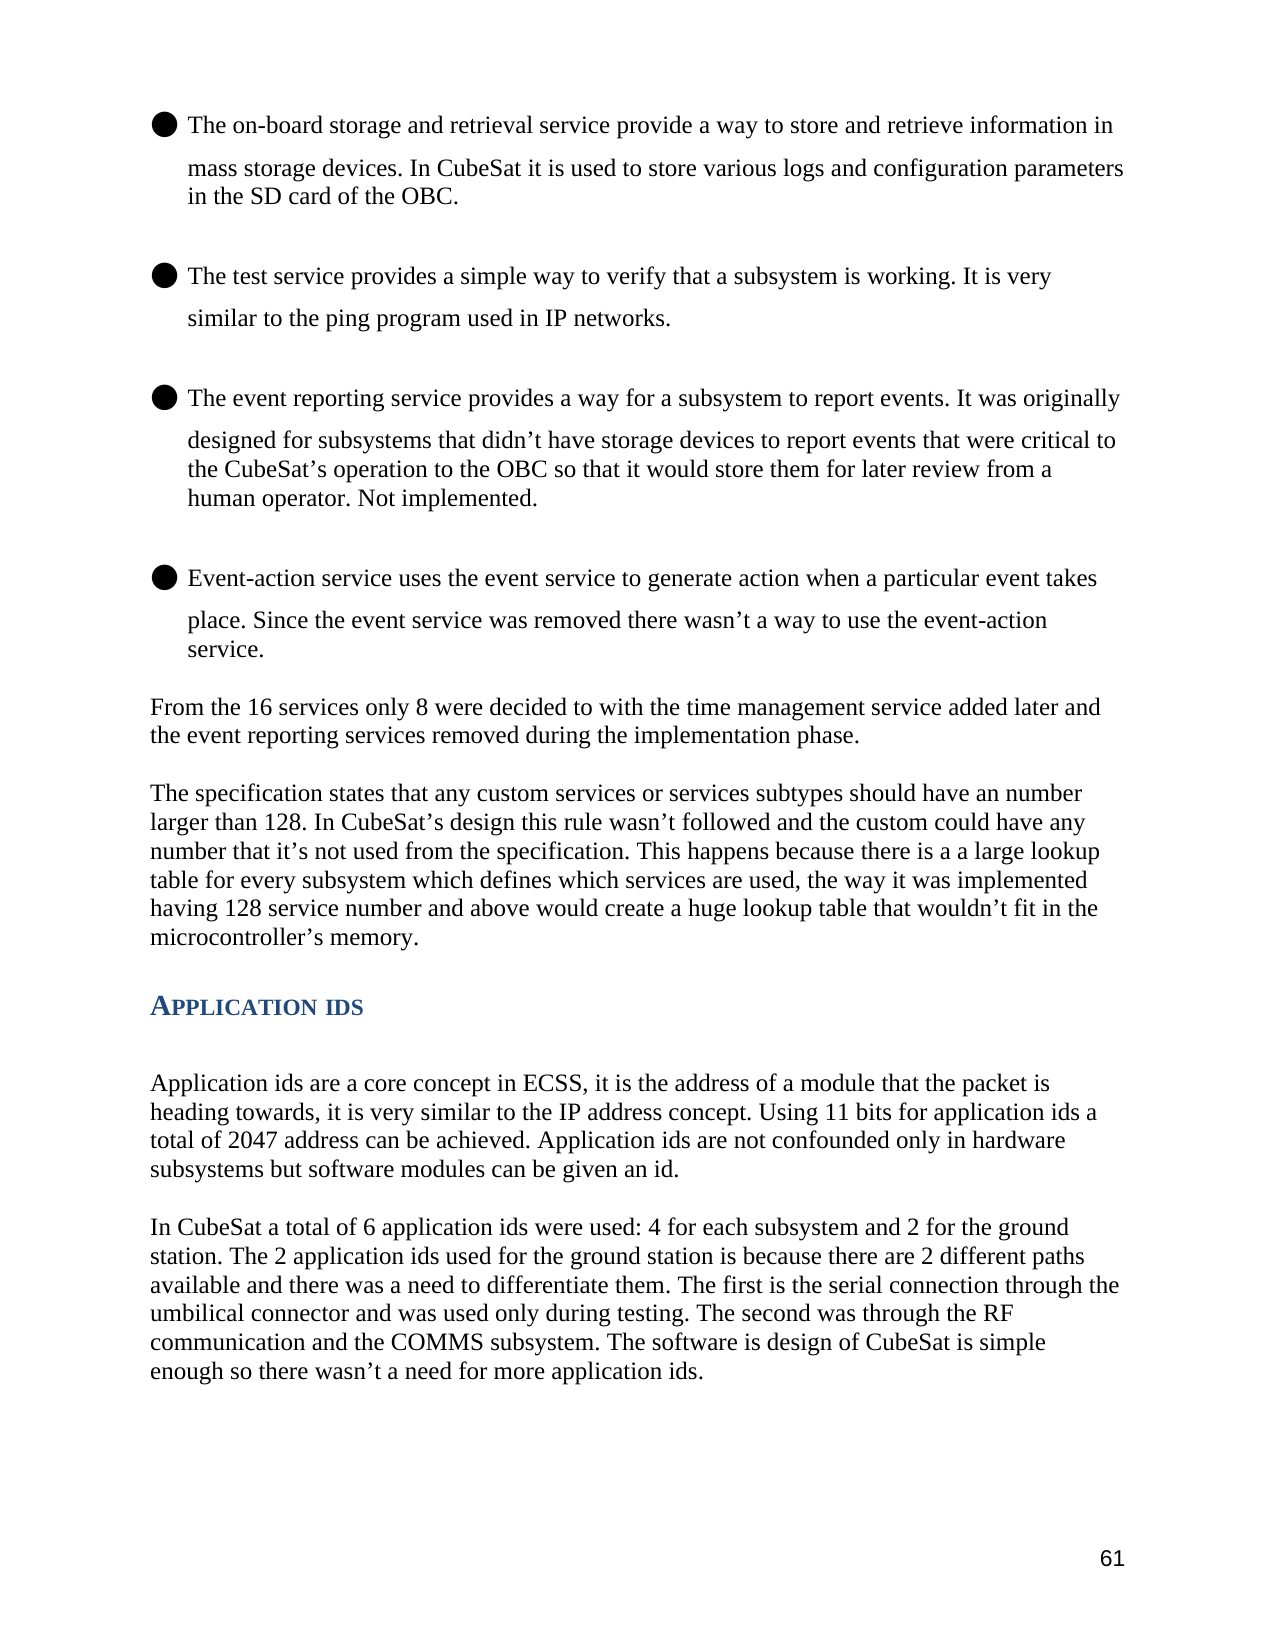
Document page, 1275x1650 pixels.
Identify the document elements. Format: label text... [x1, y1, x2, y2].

text In CubeSat a total of 6 application ids were used: 4 for each subsystem and 2 for the ground station. The 2 application ids used for the ground station is because there are 2 different paths available and there was a need to differentiate them. The first is the serial connection through the umbilical connector and was used only during testing. The second was through the RF communication and the COMMS subsystem. The software is design of CubeSat is simple enough so there wasn’t a need for more application ids. [150, 1212, 1125, 1385]
text From the 16 services only 8 were decided to with the time management service added later and the event reporting services removed during the implementation phase. [150, 692, 1125, 749]
text The specification states that any custom services or services subtypes should have an number larger than 128. In CubeSat’s design this rule wasn’t followed and the custom could have any number that it’s not used from the specification. This happens because there is a a large lookup table for every subsystem which defines which services are used, the way it was implemented having 128 service number and above would create a huge lookup table that wouldn’t fit in the microcontroller’s memory. [150, 778, 1125, 951]
list Event-action service uses the event service to generate action when a particular event takes place. Since the event service was removed there wasn’t a way to use the event-action service. [150, 537, 1125, 663]
list The event reporting service provides a way for a subsystem to report events. It was originally designed for subsystems that didn’t have storage devices to report events that were critical to the CubeSat’s operation to the OBC so that it would store them for later review from a human operator. Not implemented. [150, 357, 1125, 512]
text Application ids are a core concept in ECSS, it is the address of a module that the packet is heading towards, it is very similar to the IP address concept. Using 11 bits for application ids a total of 2047 address can be achieved. Application ids are not confounded only in hardware subsystems but software modules can be given an id. [150, 1068, 1125, 1183]
subtitle Application ids [150, 988, 1089, 1022]
list The on-board storage and retrieval service provide a way to store and retrieve information in mass storage devices. In CubeSat it is used to store various logs and configuration parameters in the SD card of the OBC. [150, 84, 1125, 210]
list The test service provides a simple way to verify that a subsystem is working. It is very similar to the ping program used in IP networks. [150, 235, 1125, 332]
